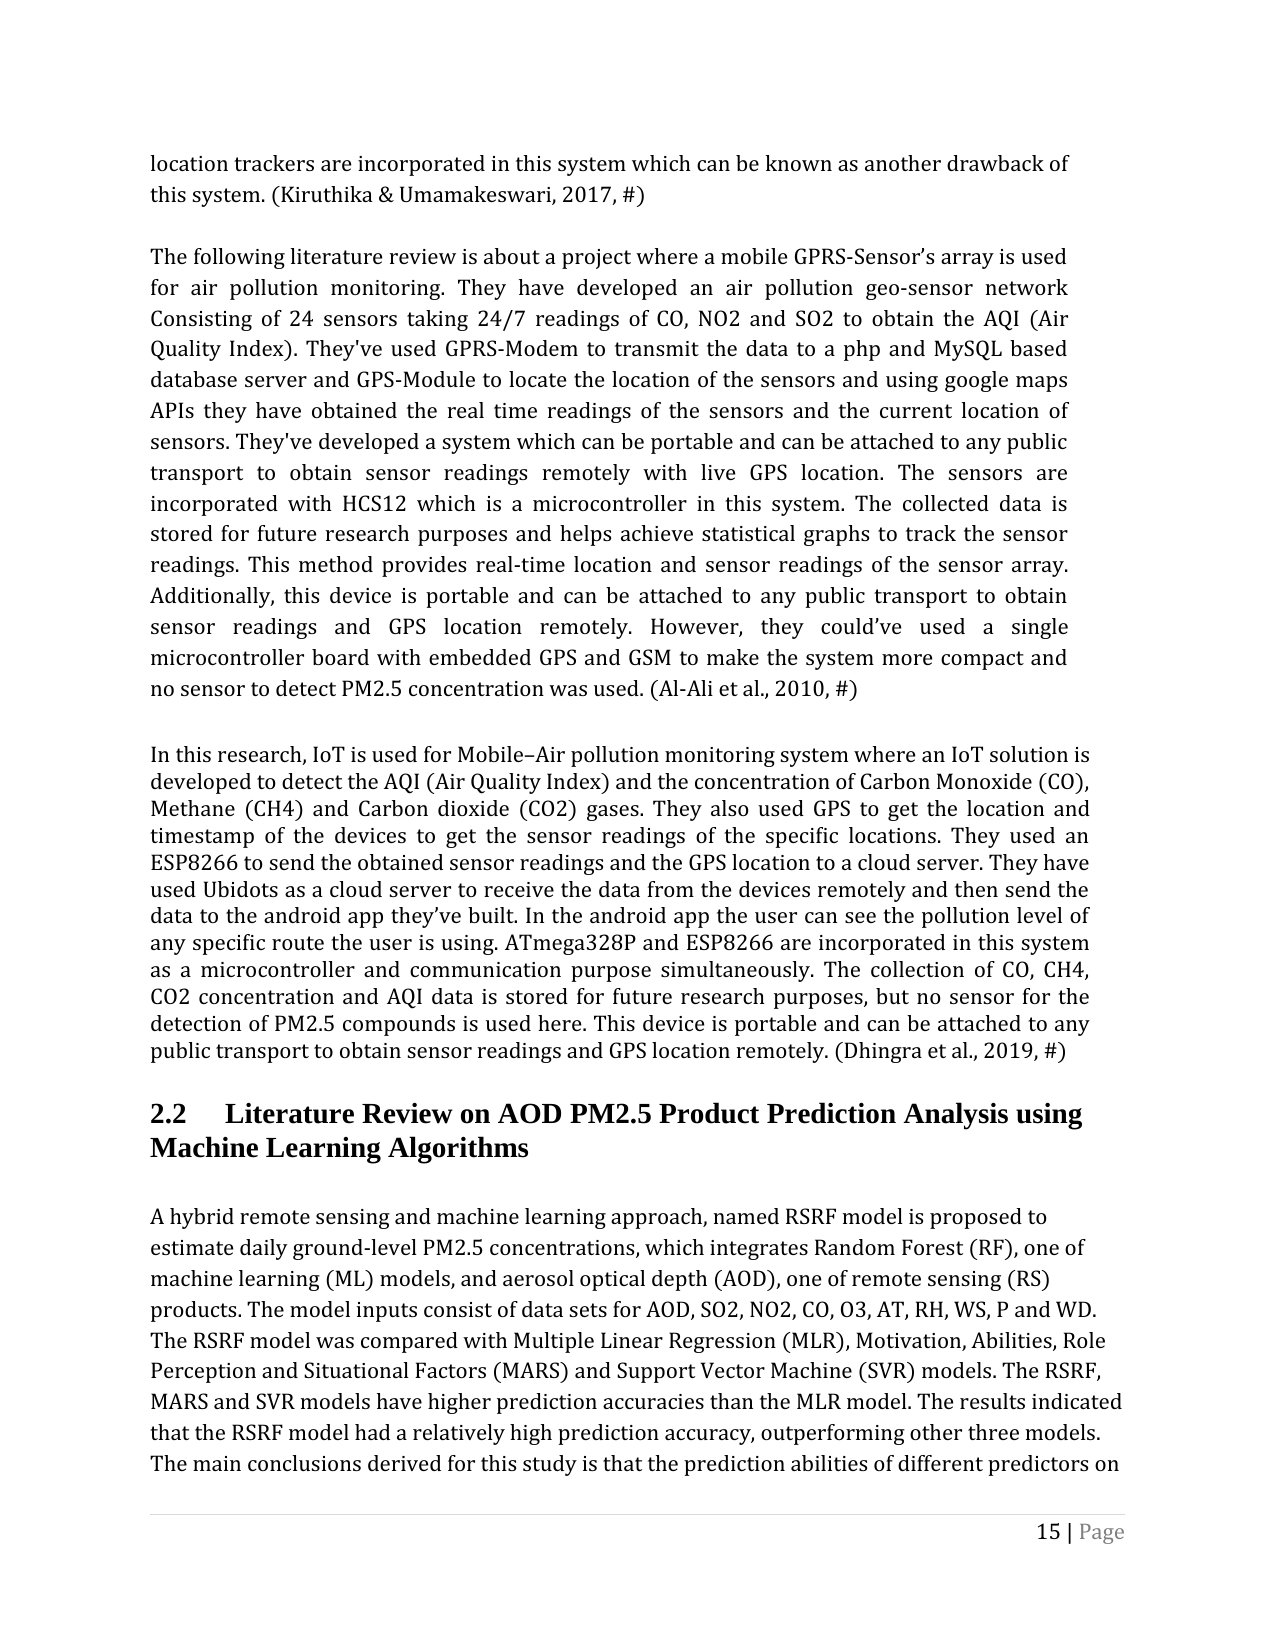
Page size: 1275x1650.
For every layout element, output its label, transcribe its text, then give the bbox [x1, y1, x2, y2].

subtitle 2.2 Literature Review on AOD PM2.5 Product Prediction Analysis using Machine Learning Algorithms [150, 1097, 1125, 1164]
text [150, 150, 1070, 208]
text In this research, IoT is used for Mobile–Air pollution monitoring system where an IoT solution is developed to detect the AQI (Air Quality Index) and the concentration of Carbon Monoxide (CO), Methane (CH4) and Carbon dioxide (CO2) gases. They also used GPS to get the location and timestamp of the devices to get the sensor readings of the specific locations. They used an ESP8266 to send the obtained sensor readings and the GPS location to a cloud server. They have used Ubidots as a cloud server to receive the data from the devices remotely and then send the data to the android app they’ve built. In the android app the user can see the pollution level of any specific route the user is using. ATmega328P and ESP8266 are incorporated in this system as a microcontroller and communication purpose simultaneously. The collection of CO, CH4, CO2 concentration and AQI data is stored for future research purposes, but no sensor for the detection of PM2.5 compounds is used here. This device is portable and can be attached to any public transport to obtain sensor readings and GPS location remotely. (Dhingra et al., 2019, #) [150, 741, 1091, 1063]
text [150, 1203, 1125, 1476]
text The following literature review is about a project where a mobile GPRS-Sensor’s array is used for air pollution monitoring. They have developed an air pollution geo-sensor network Consisting of 24 sensors taking 24/7 readings of CO, NO2 and SO2 to obtain the AQI (Air Quality Index). They've used GPRS-Modem to transmit the data to a php and MySQL based database server and GPS-Module to locate the location of the sensors and using google maps APIs they have obtained the real time readings of the sensors and the current location of sensors. They've developed a system which can be portable and can be attached to any public transport to obtain sensor readings remotely with live GPS location. The sensors are incorporated with HCS12 which is a microcontroller in this system. The collected data is stored for future research purposes and helps achieve statistical graphs to track the sensor readings. This method provides real-time location and sensor readings of the sensor array. Additionally, this device is portable and can be attached to any public transport to obtain sensor readings and GPS location remotely. However, they could’ve used a single microcontroller board with embedded GPS and GSM to make the system more compact and no sensor to detect PM2.5 concentration was used. (Al-Ali et al., 2010, #) [150, 242, 1070, 701]
